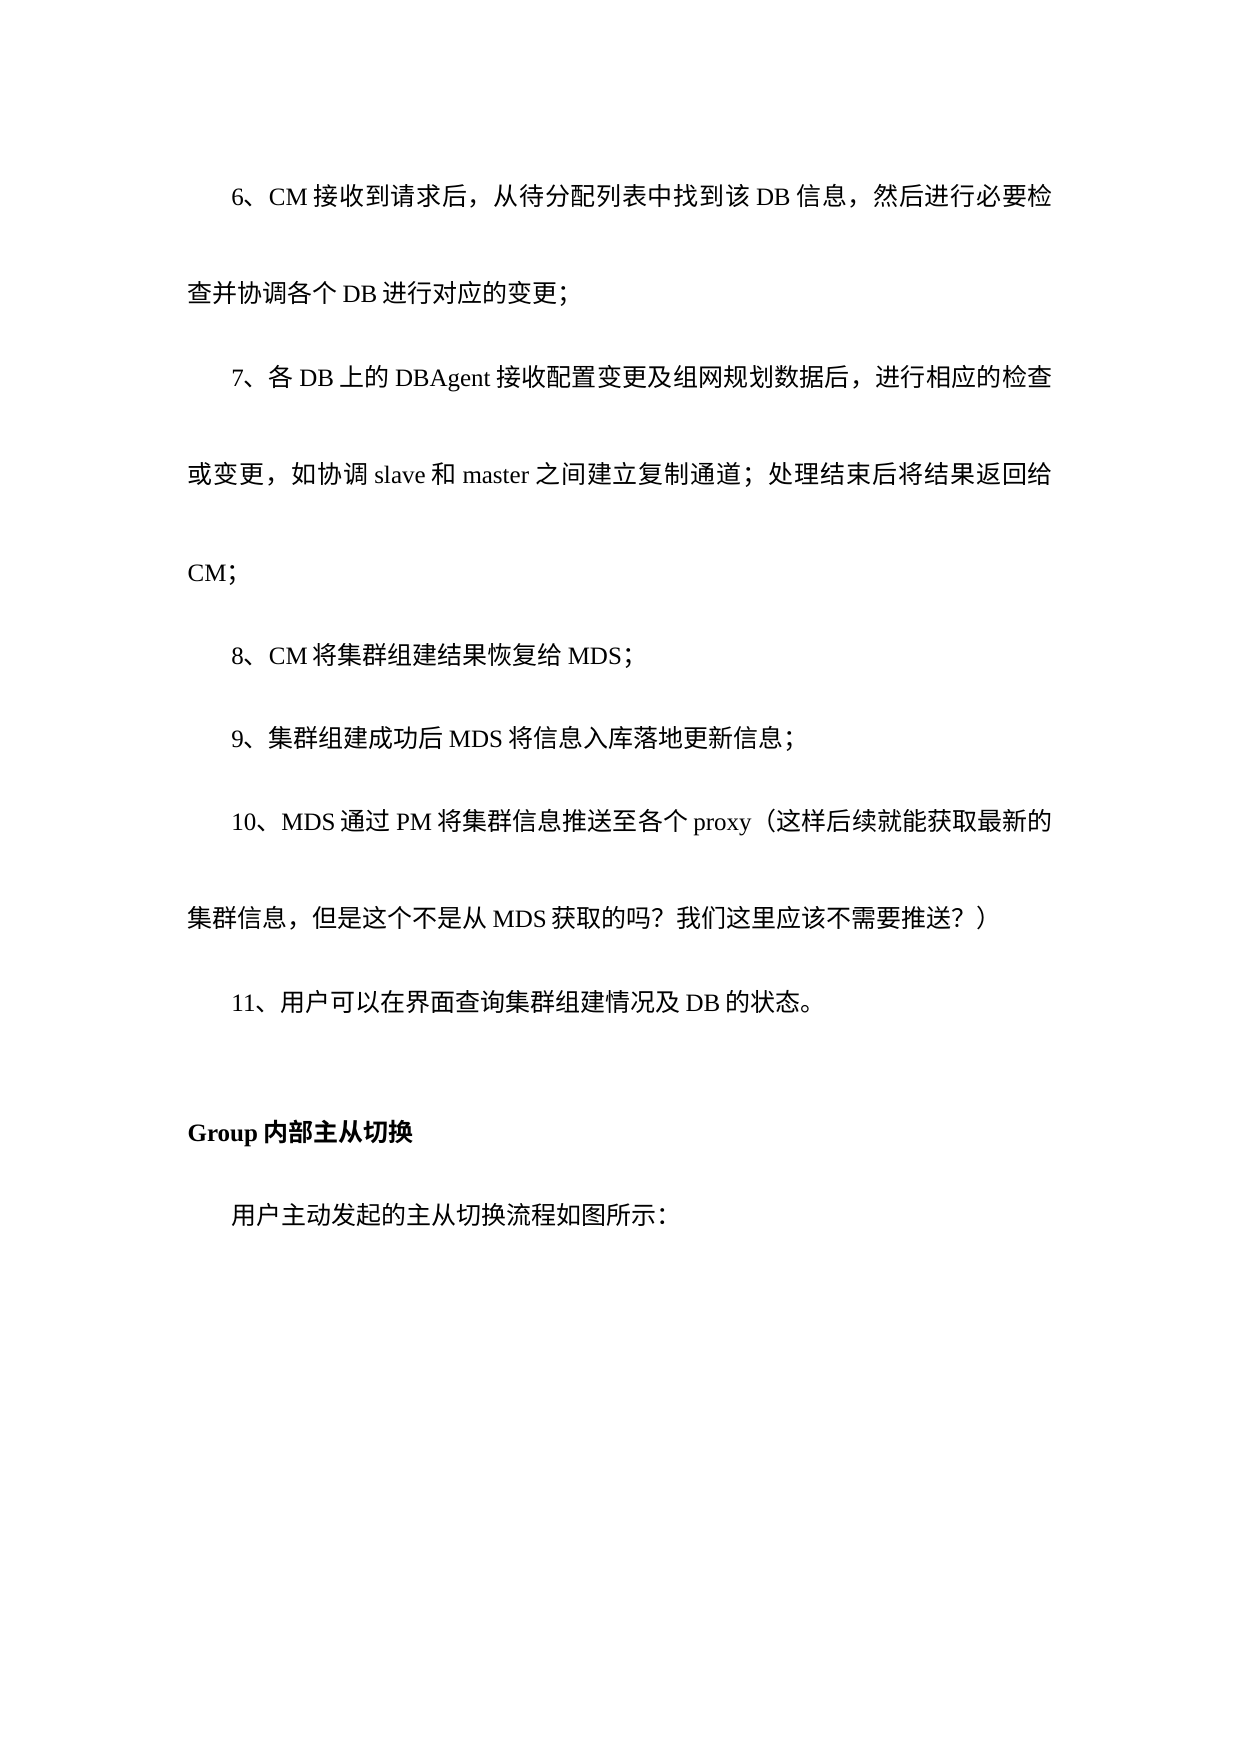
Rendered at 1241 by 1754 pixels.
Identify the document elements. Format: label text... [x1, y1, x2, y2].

list CM将集群组建结果恢复给MDS； [187, 621, 1053, 686]
list 用户可以在界面查询集群组建情况及DB的状态。 [187, 968, 1053, 1033]
text 用户主动发起的主从切换流程如图所示： [187, 1181, 1053, 1246]
list CM接收到请求后，从待分配列表中找到该DB信息，然后进行必要检查并协调各个DB进行对应的变更； [187, 162, 1053, 324]
subtitle Group内部主从切换 [187, 1098, 1053, 1163]
list 各DB上的DBAgent接收配置变更及组网规划数据后，进行相应的检查或变更，如协调slave和master之间建立复制通道；处理结束后将结果返回给CM； [187, 343, 1053, 603]
list 集群组建成功后MDS将信息入库落地更新信息； [187, 704, 1053, 769]
list MDS通过PM将集群信息推送至各个proxy（这样后续就能获取最新的集群信息，但是这个不是从MDS获取的吗？我们这里应该不需要推送？） [187, 787, 1053, 949]
